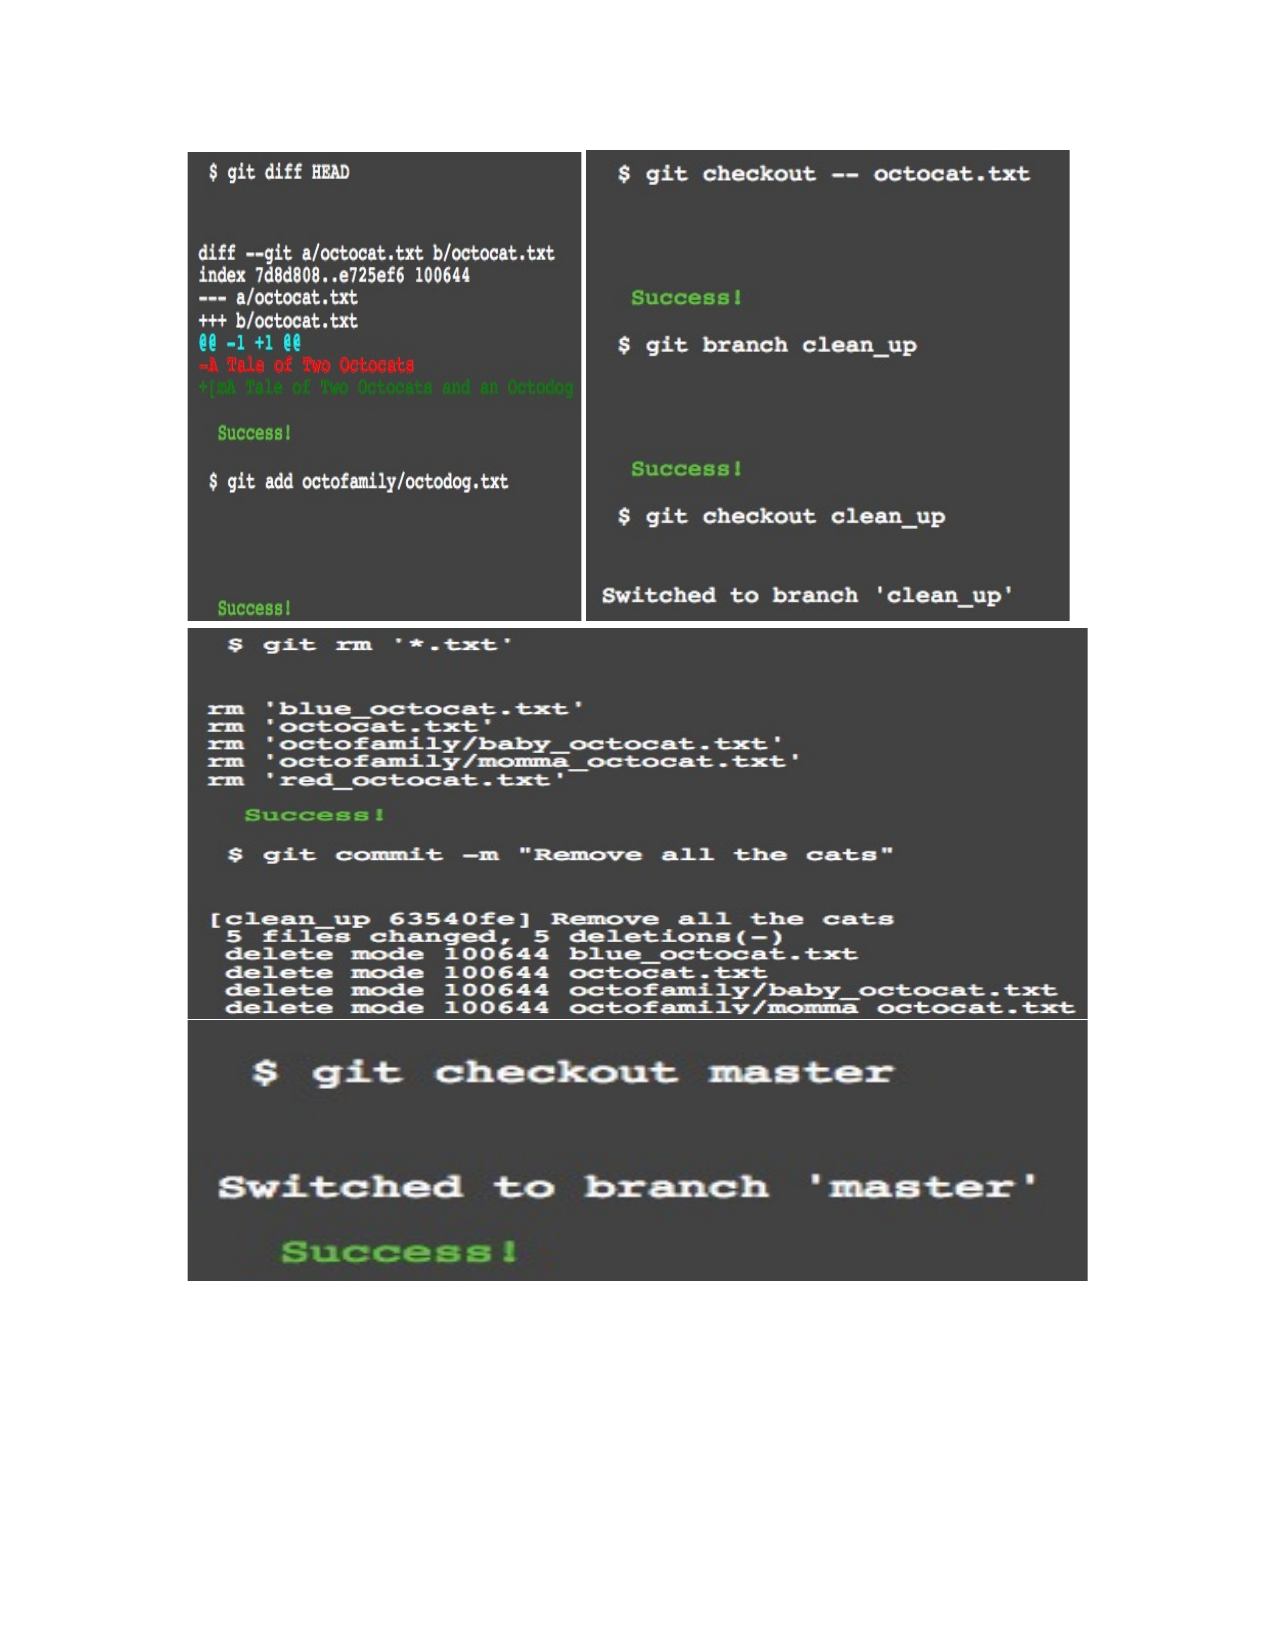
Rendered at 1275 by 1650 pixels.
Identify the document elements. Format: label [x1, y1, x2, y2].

picture [586, 150, 1070, 621]
picture [187, 1020, 1088, 1281]
picture [187, 628, 1088, 1019]
picture [187, 152, 582, 621]
